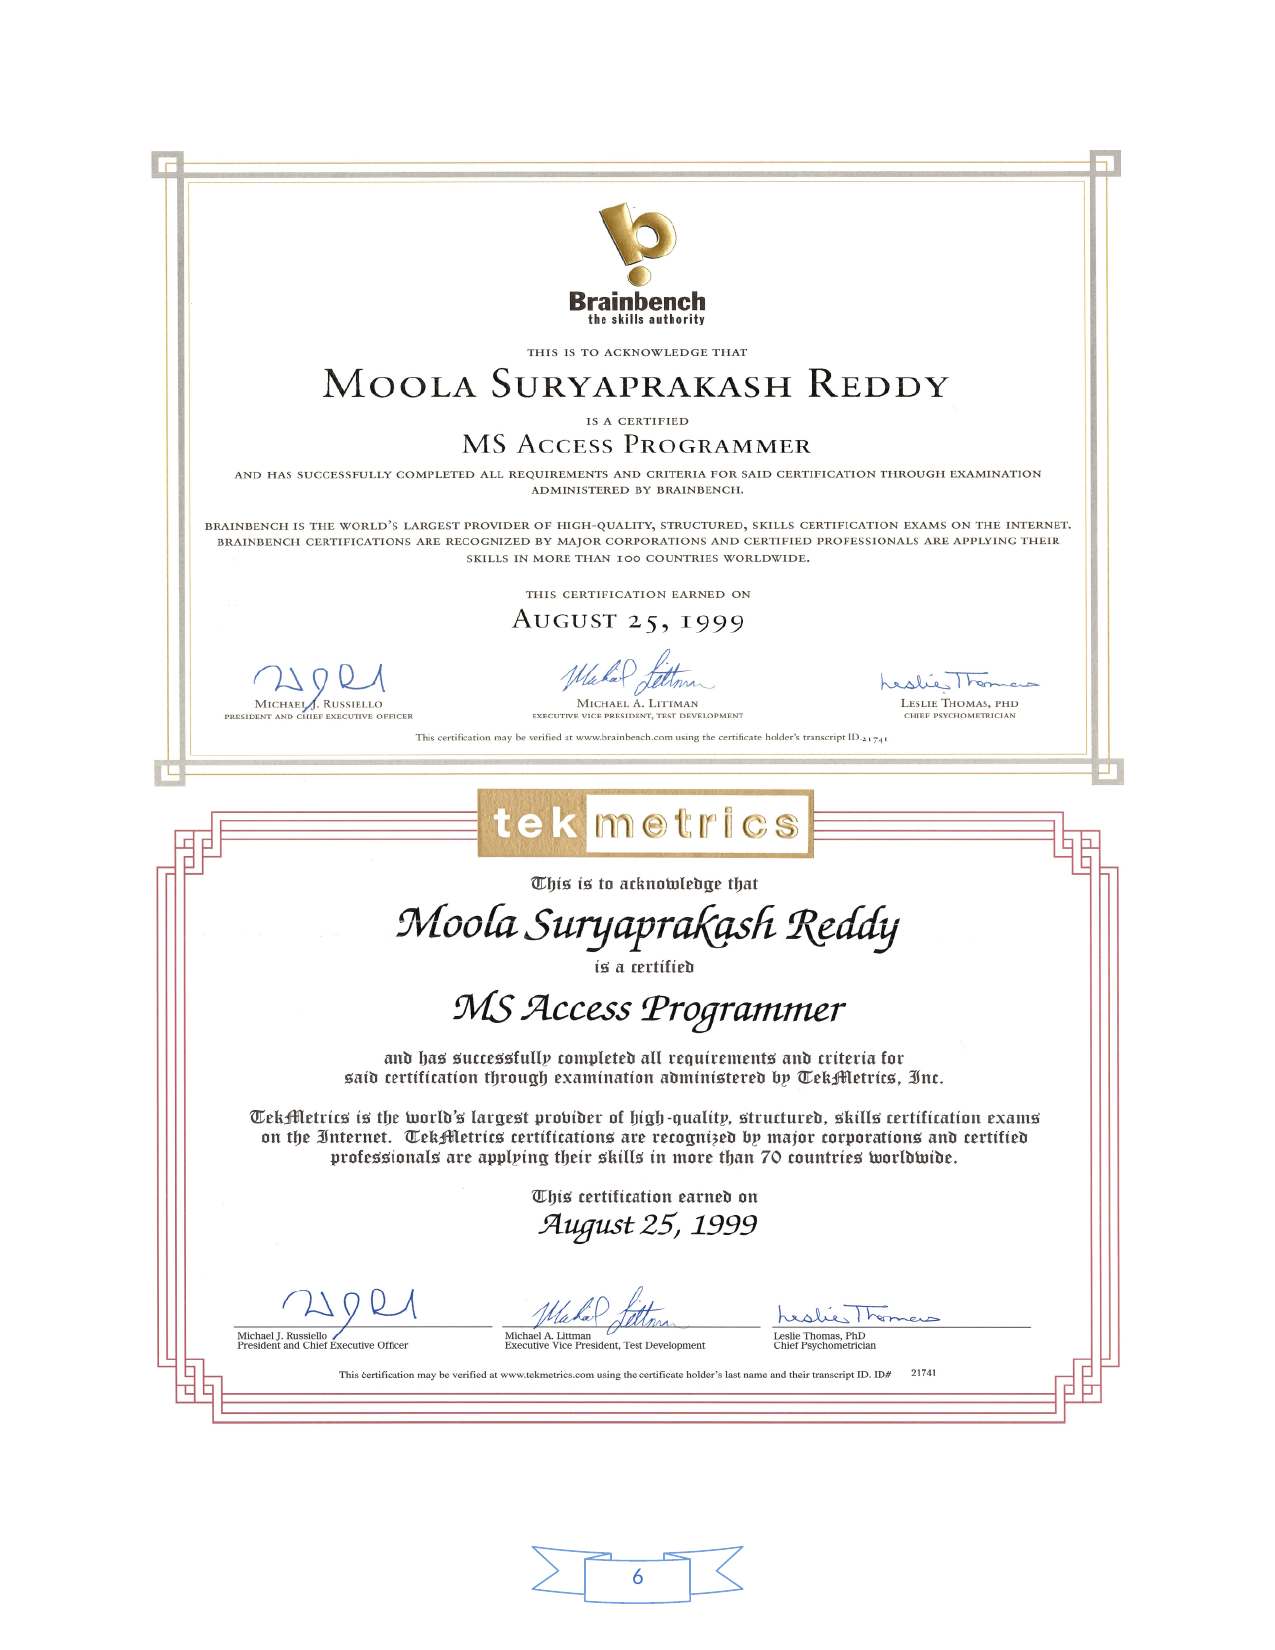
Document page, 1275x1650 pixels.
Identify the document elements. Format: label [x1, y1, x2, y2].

picture [150, 150, 1125, 787]
picture [150, 788, 1125, 1426]
